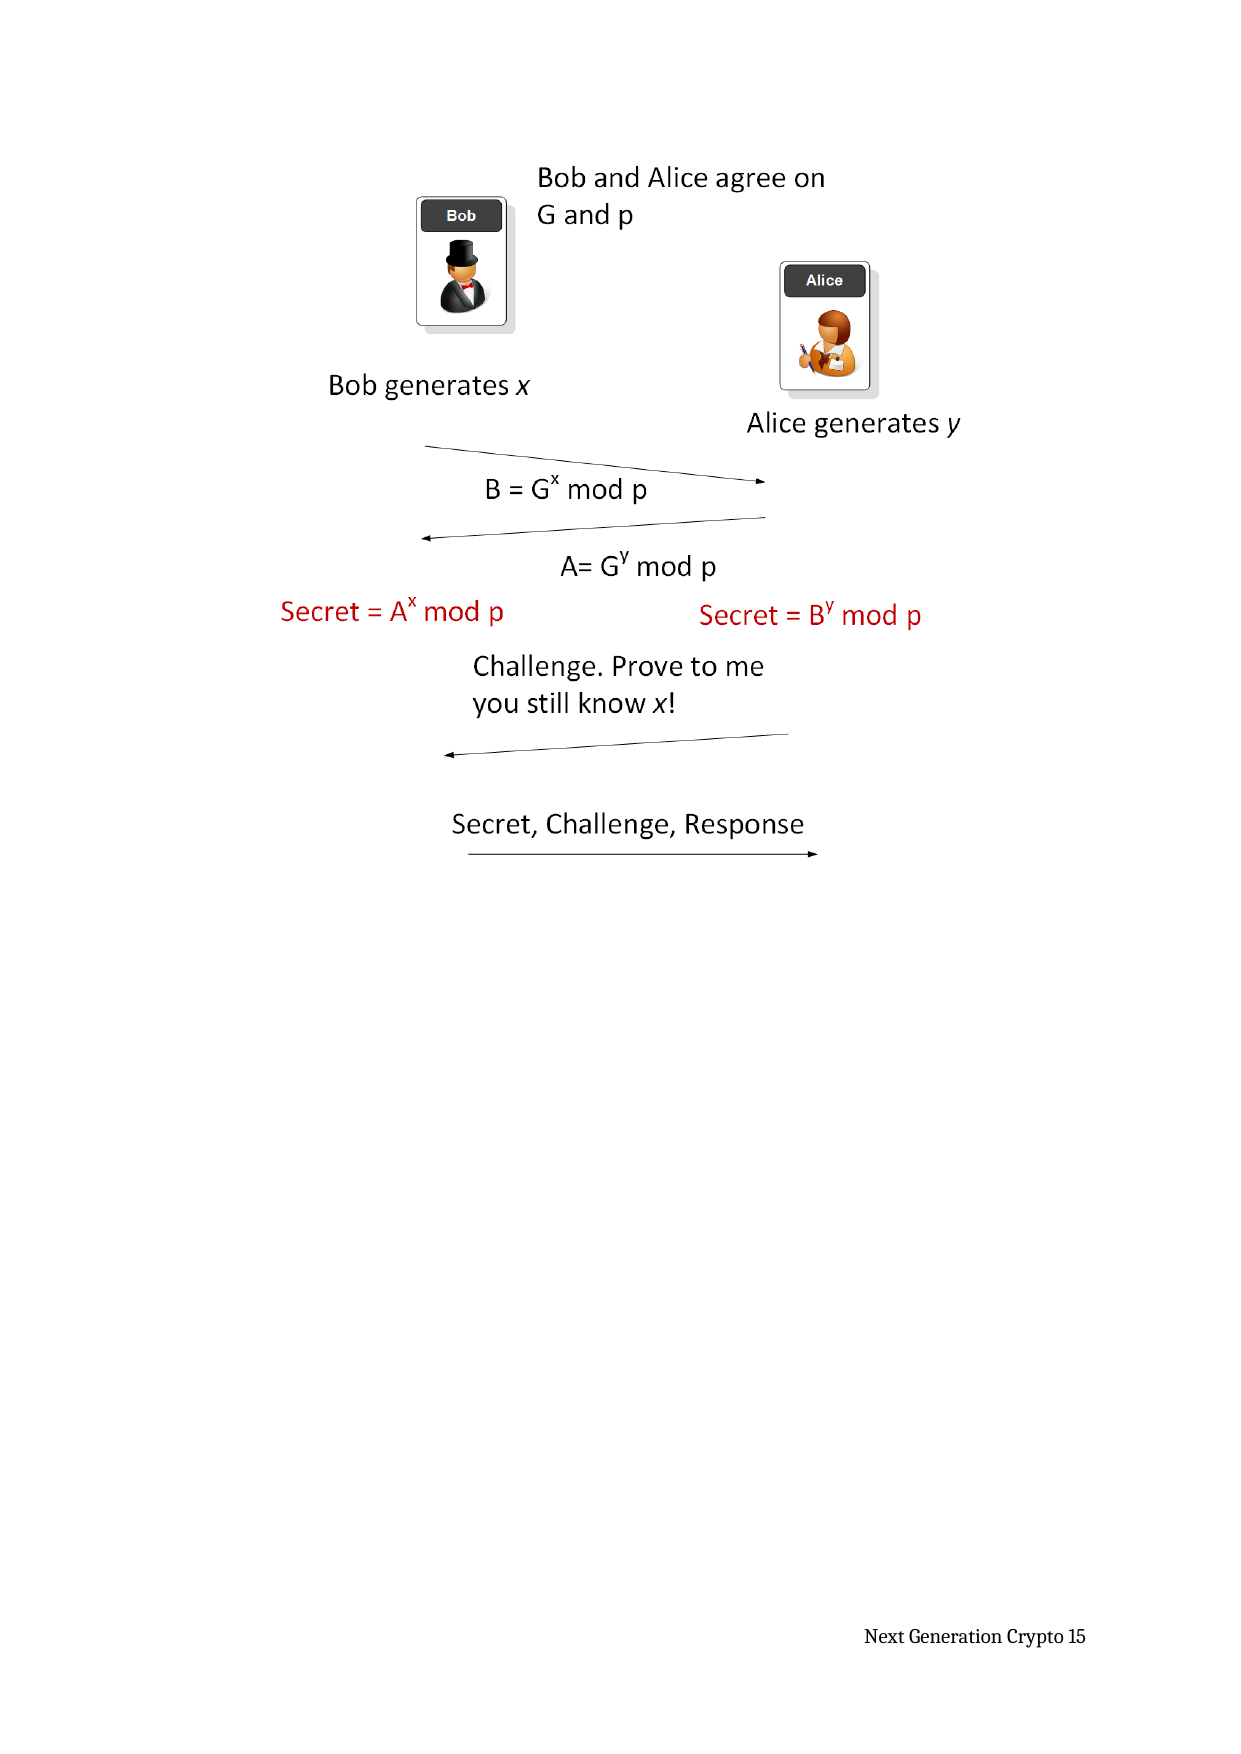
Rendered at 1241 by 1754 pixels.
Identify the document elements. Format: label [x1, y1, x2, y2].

picture [264, 149, 976, 858]
